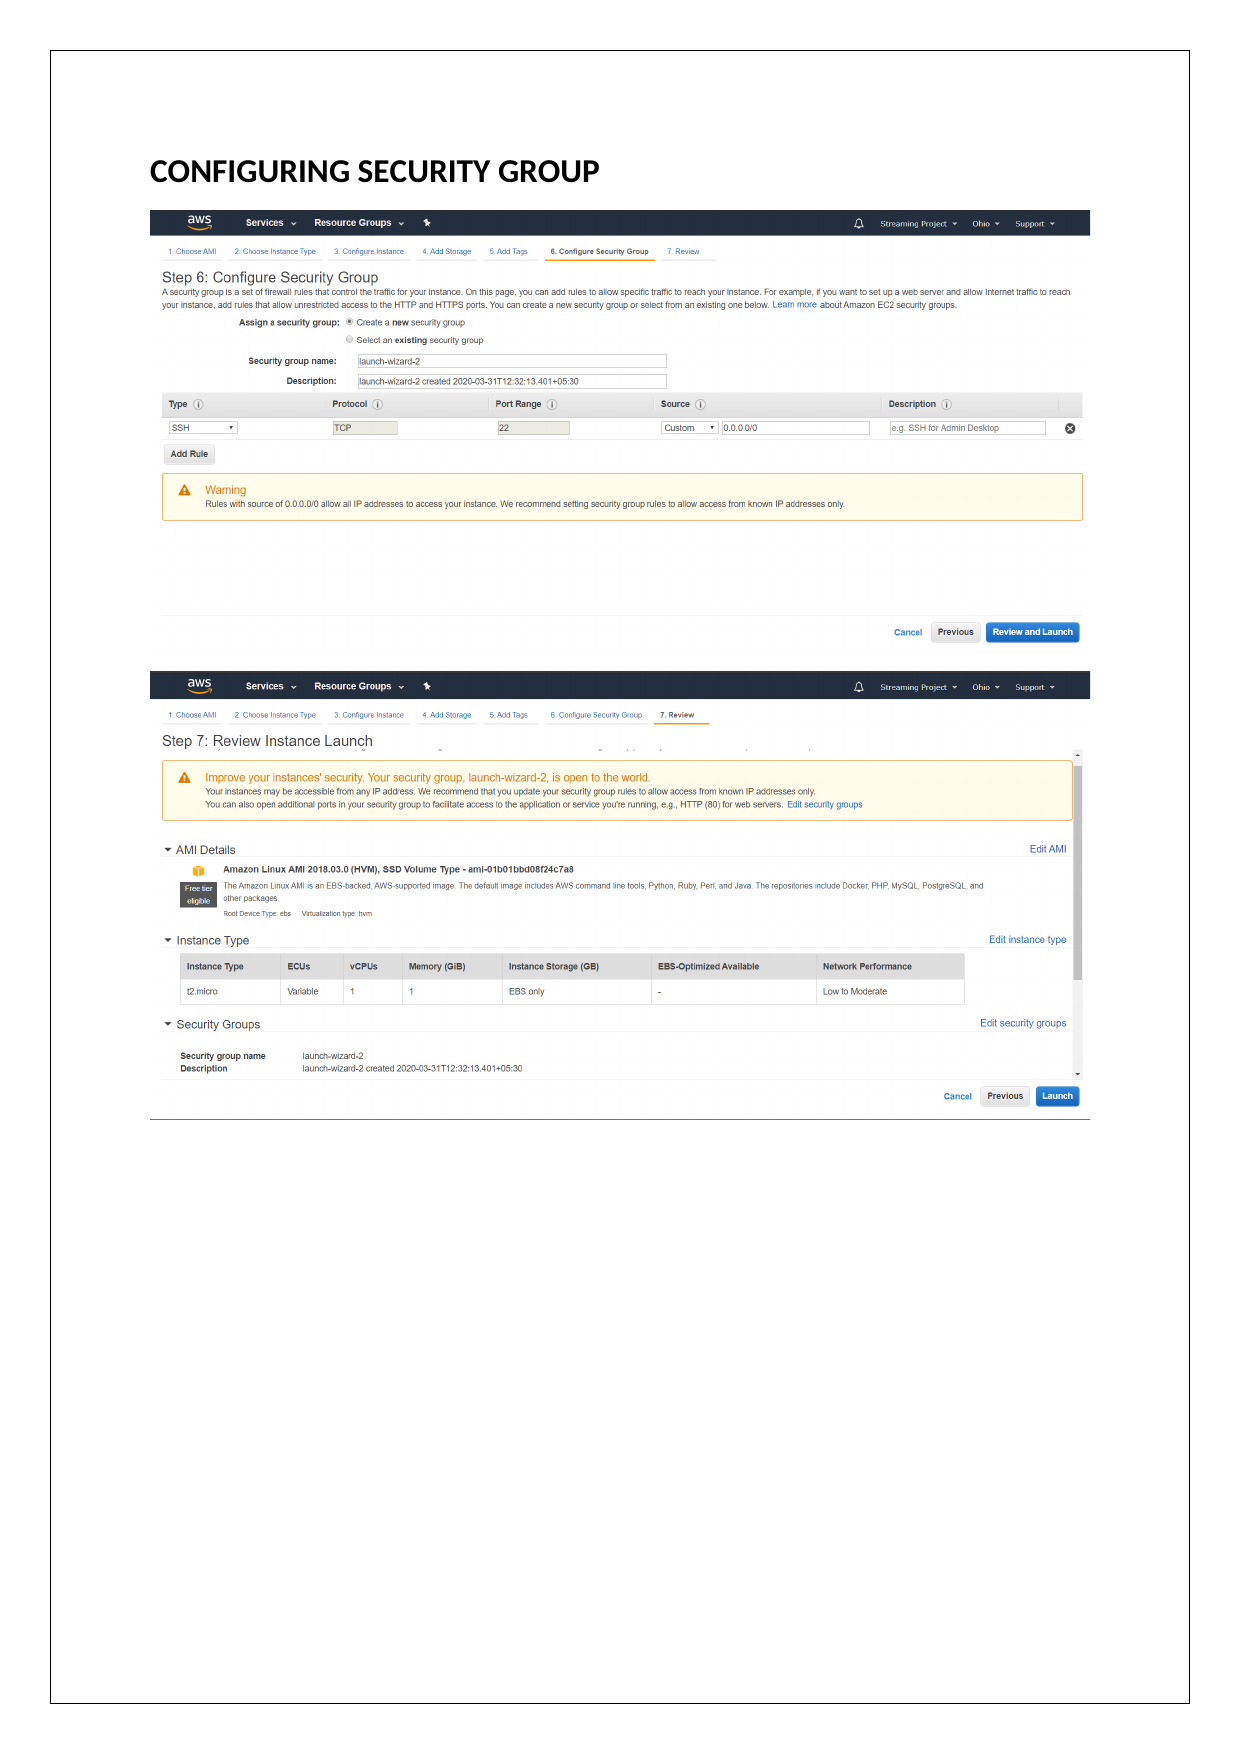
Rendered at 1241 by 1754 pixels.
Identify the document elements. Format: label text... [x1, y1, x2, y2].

picture [150, 671, 1091, 1120]
picture [150, 210, 1091, 653]
text CONFIGURING SECURITY GROUP [150, 150, 1090, 191]
